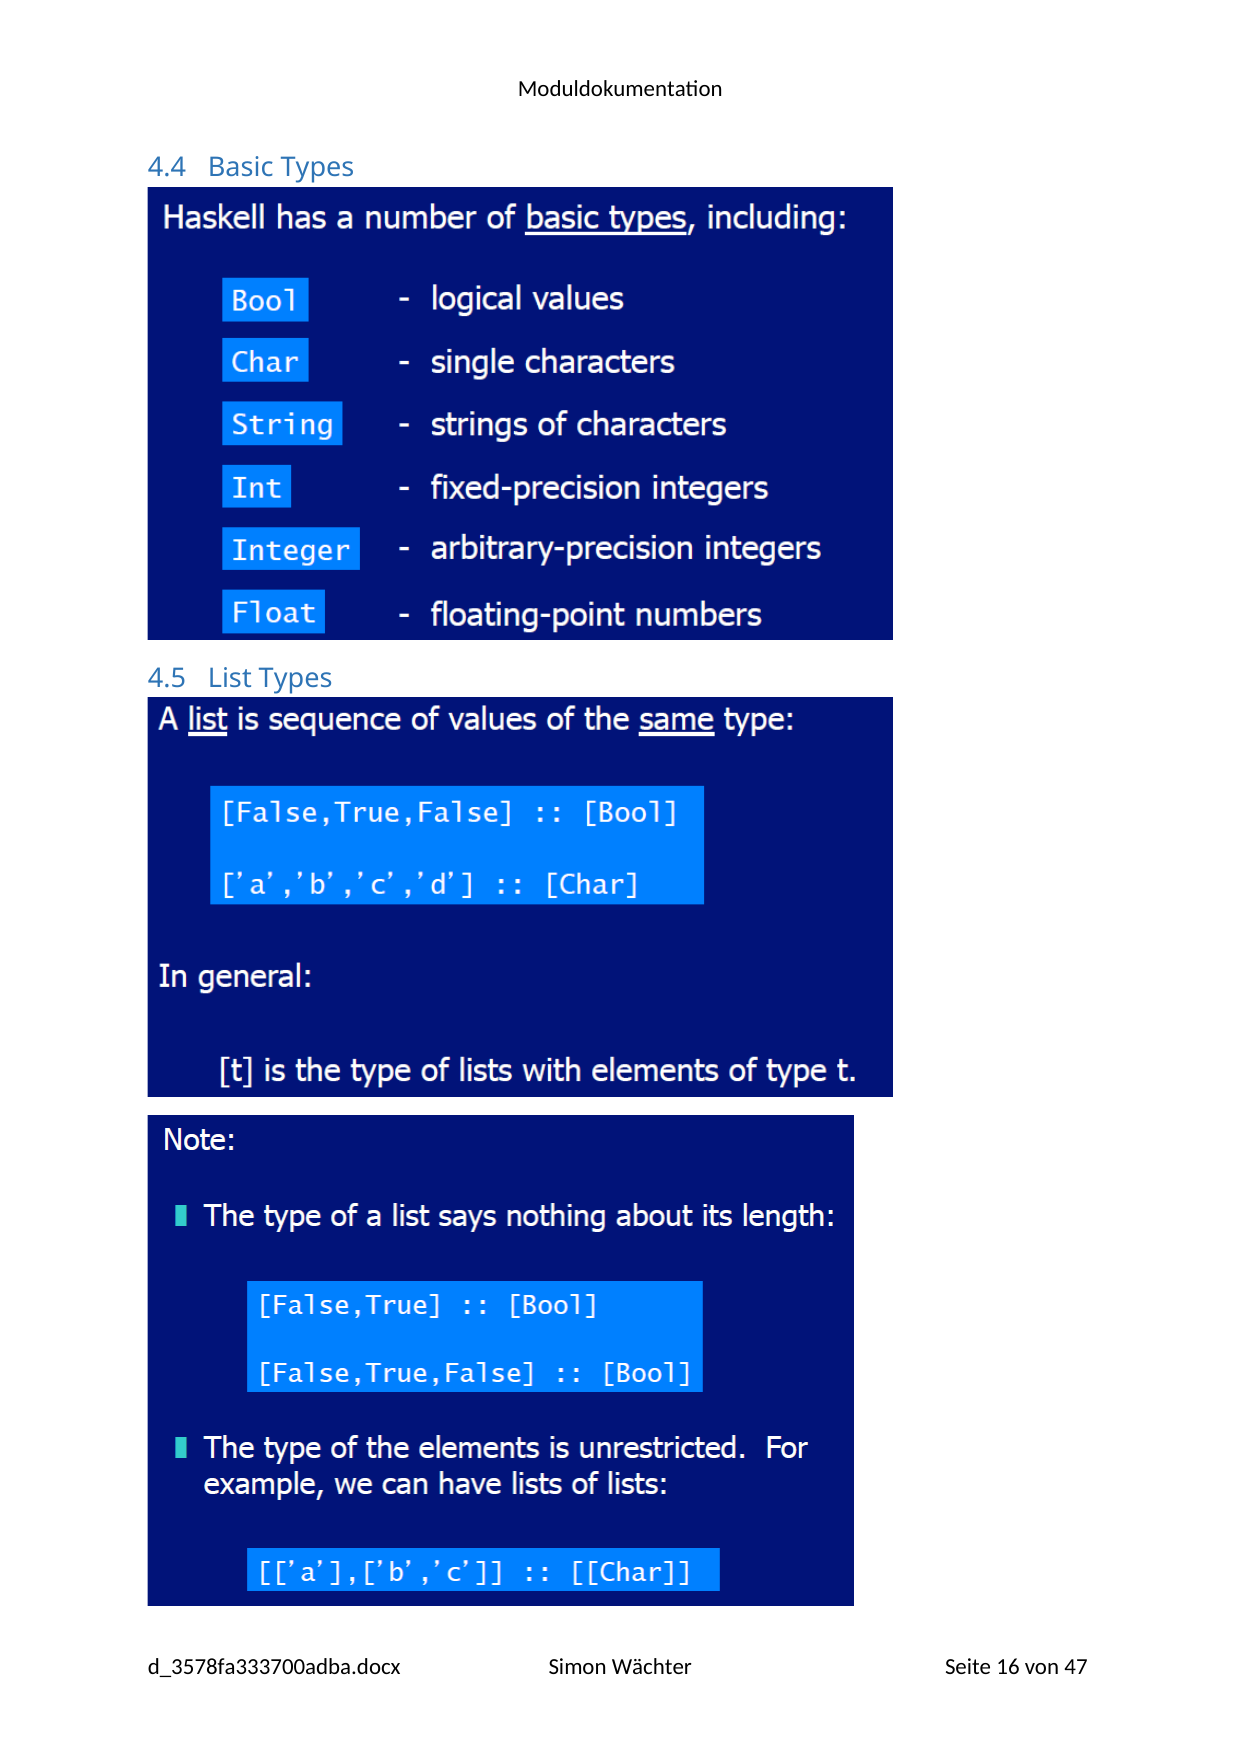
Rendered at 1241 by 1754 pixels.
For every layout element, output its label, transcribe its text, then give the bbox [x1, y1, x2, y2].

picture [147, 187, 893, 640]
subtitle List Types [148, 658, 1093, 695]
picture [147, 1115, 854, 1606]
picture [147, 697, 893, 1097]
subtitle Basic Types [148, 148, 1093, 184]
